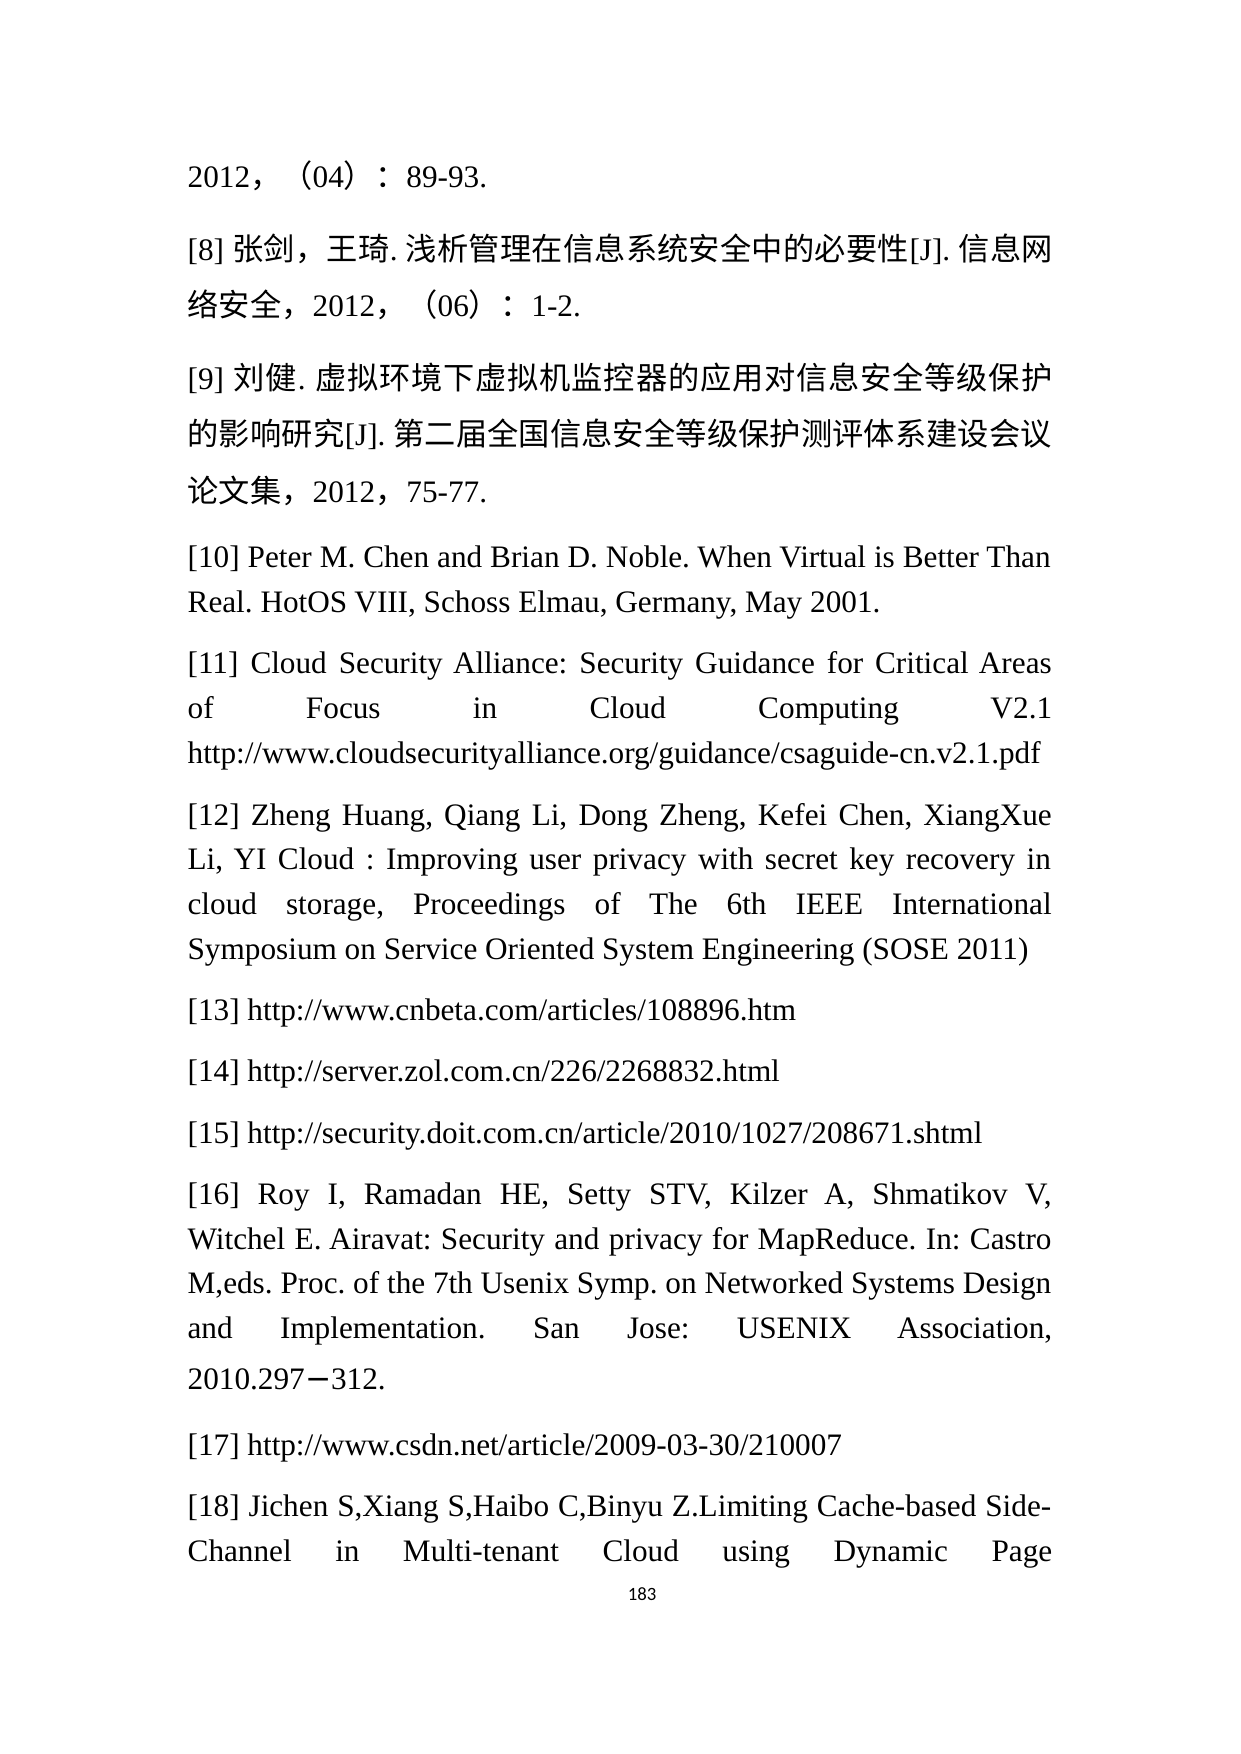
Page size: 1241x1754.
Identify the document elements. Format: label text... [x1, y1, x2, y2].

text [17] http://www.csdn.net/article/2009-03-30/210007 [187, 1426, 1053, 1462]
text [11] Cloud Security Alliance: Security Guidance for Critical Areas of Focus in Cloud Computing V2.1 http://www.cloudsecurityalliance.org/guidance/csaguide-cn.v2.1.pdf [187, 645, 1053, 771]
text [14] http://server.zol.com.cn/226/2268832.html [187, 1053, 1053, 1089]
text [8] 张剑，王琦. 浅析管理在信息系统安全中的必要性[J]. 信息网络安全，2012，（06）：1-2. [187, 224, 1053, 326]
text [16] Roy I, Ramadan HE, Setty STV, Kilzer A, Shmatikov V, Witchel E. Airavat: Security and privacy for MapReduce. In: Castro M,eds. Proc. of the 7th Usenix Symp. on Networked Systems Design and Implementation. San Jose: USENIX Association, 2010.297−312. [187, 1175, 1053, 1399]
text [187, 151, 1053, 196]
text [15] http://security.doit.com.cn/article/2010/1027/208671.shtml [187, 1114, 1053, 1150]
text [187, 1487, 1053, 1568]
text [10] Peter M. Chen and Brian D. Noble. When Virtual is Better Than Real. HotOS VIII, Schoss Elmau, Germany, May 2001. [187, 539, 1053, 619]
text [12] Zheng Huang, Qiang Li, Dong Zheng, Kefei Chen, XiangXue Li, YI Cloud : Improving user privacy with secret key recovery in cloud storage, Proceedings of The 6th IEEE International Symposium on Service Oriented System Engineering (SOSE 2011) [187, 796, 1053, 966]
text [9] 刘健. 虚拟环境下虚拟机监控器的应用对信息安全等级保护的影响研究[J]. 第二届全国信息安全等级保护测评体系建设会议论文集，2012，75-77. [187, 353, 1053, 511]
text [13] http://www.cnbeta.com/articles/108896.htm [187, 992, 1053, 1027]
